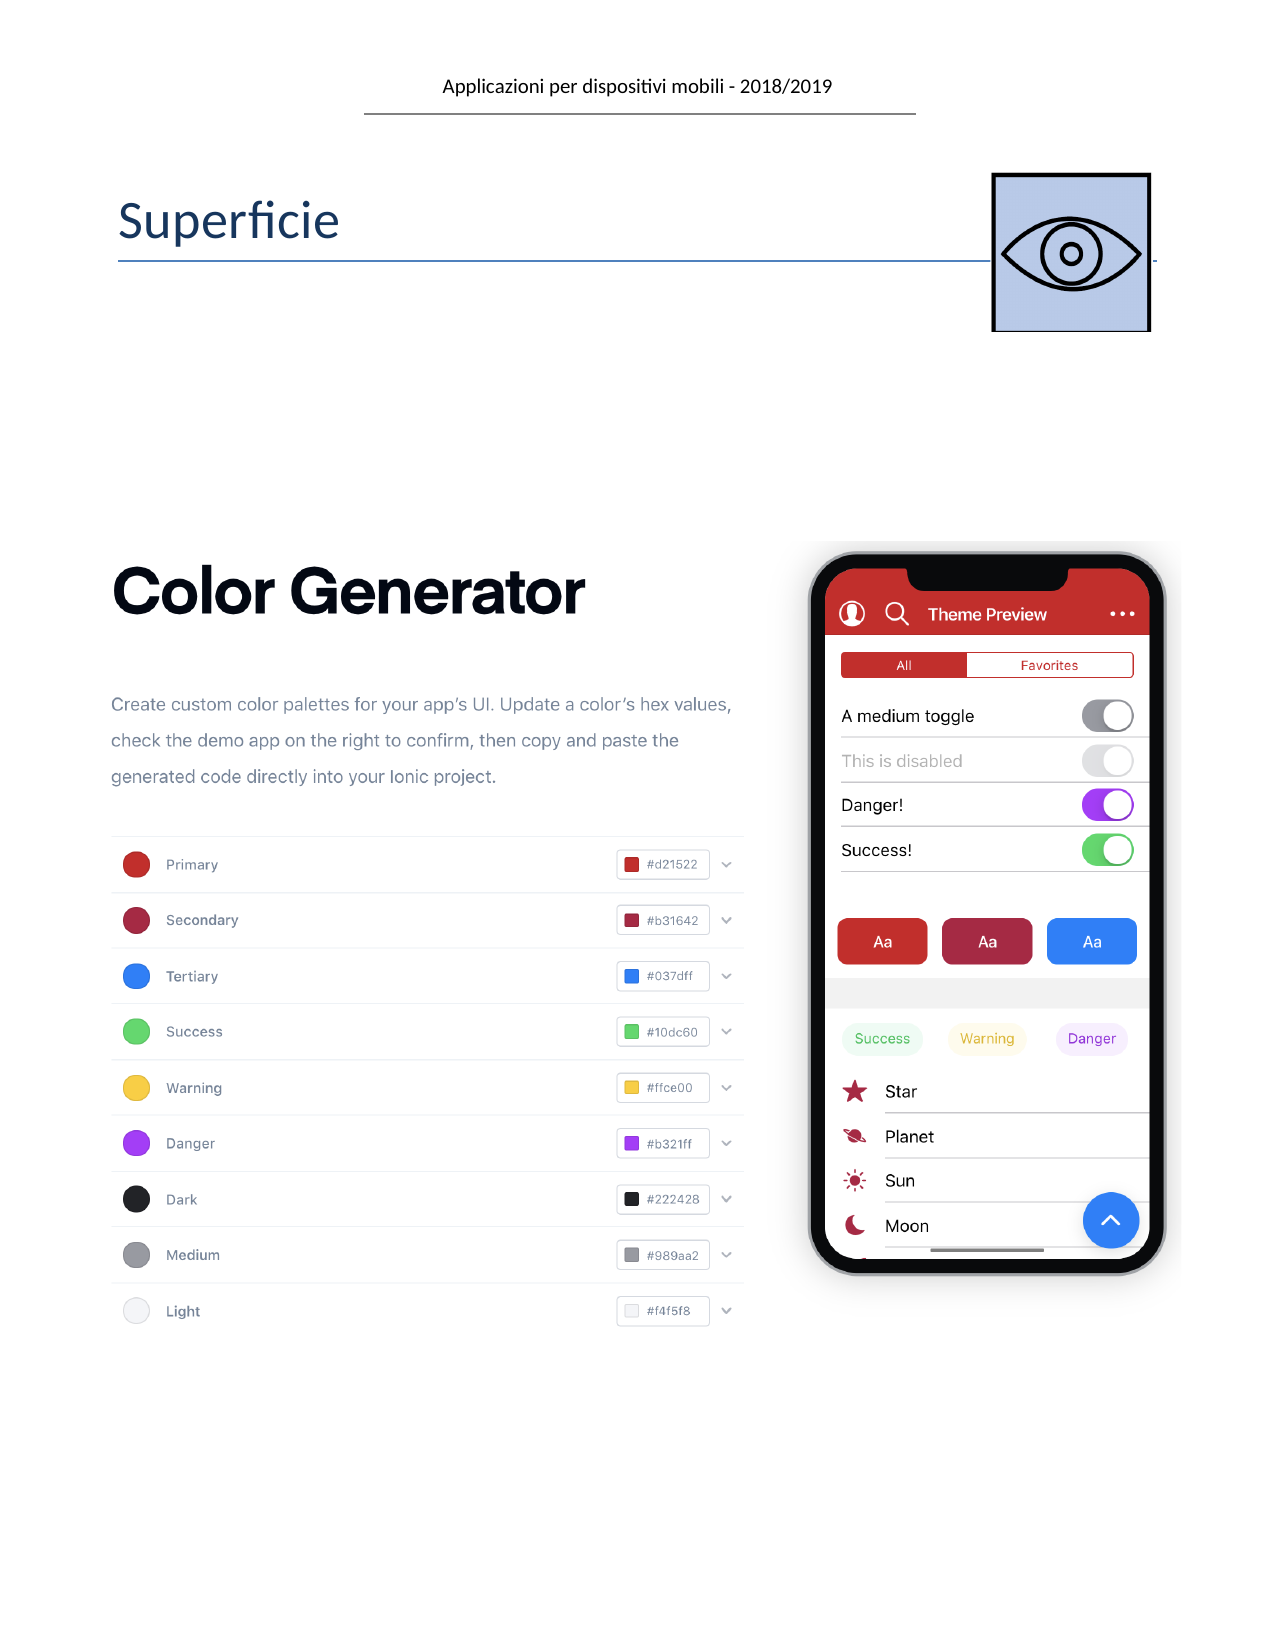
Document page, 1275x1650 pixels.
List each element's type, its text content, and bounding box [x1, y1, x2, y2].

picture [82, 541, 1182, 1333]
picture [990, 171, 1153, 332]
title Superficie [118, 185, 990, 260]
